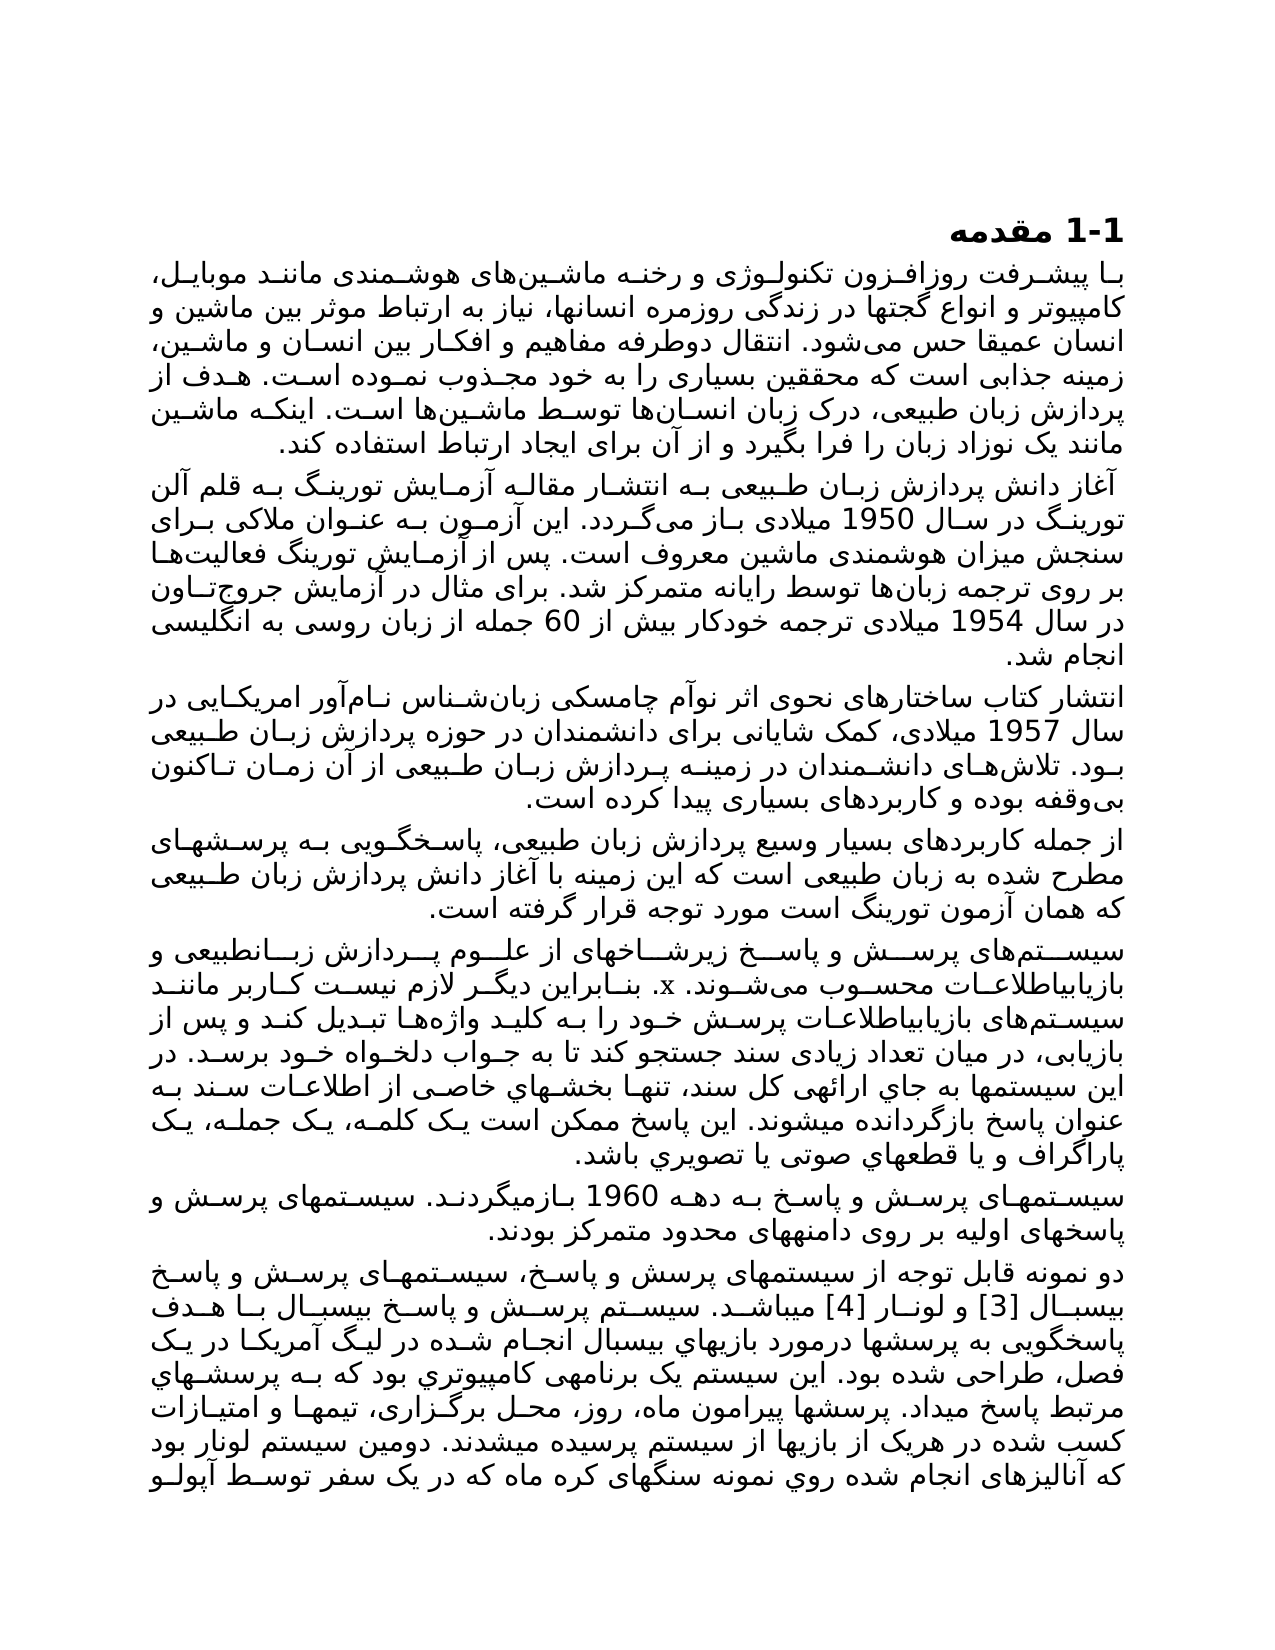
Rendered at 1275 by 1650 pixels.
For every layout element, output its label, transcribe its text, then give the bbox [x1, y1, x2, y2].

text انتشار کتاب ساختار‌های نحوی اثر نوآم چامسکی زبان‌شناس نام‌آور امریکایی در سال 1957 میلادی، کمک شایانی برای دانشمندان در حوزه پردازش زبان طبیعی بود. تلاش‌های دانشمندان در زمینه پردازش زبان طبیعی از آن زمان تاکنون بی‌وقفه بوده و کاربردهای بسیاری پیدا کرده است. [150, 680, 1125, 816]
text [150, 1255, 1125, 1493]
text با پیشرفت روزافزون تکنولوژی و رخنه ماشین‌های هوشمندی مانند موبایل، کامپیوتر و انواع گجتها در زندگی روزمره انسانها، نیاز به ارتباط موثر بین ماشین و انسان عمیقا حس می‌شود. انتقال دوطرفه مفاهیم و افکار بین انسان و ماشین، زمینه جذابی است که محققین بسیاری را به خود مجذوب نموده است. هدف از پردازش زبان طبیعی، درک زبان انسان‌ها توسط ماشین‌ها است. اینکه ماشین مانند یک نوزاد زبان را فرا بگیرد و از آن برای ایجاد ارتباط استفاده کند. [150, 256, 1125, 460]
text سیستم‌های پرسش ‎و‎ پاسخ زیر‎شاخه‎ای از علوم پردازش زبان‎طبیعی و بازیابی‎اطلاعات محسوب می‌شوند. x. بنابراین دیگر لازم نیست کاربر مانند سیستم‌های بازیابی‎اطلاعات پرسش خود را به کلید واژه‌‌ها تبدیل کند و پس از بازیابی، در میان تعداد زیادی سند جستجو کند تا به جواب دلخواه خود برسد. در این سیستمها به جاي ارائه‎ی کل سند، تنها بخش‎هاي خاصی از اطلاعات سند به عنوان پاسخ بازگردانده میشوند. این پاسخ ممکن است یک کلمه، یک جمله، یک پاراگراف و یا قطعهاي صوتی یا تصویري باشد. [150, 933, 1125, 1171]
text سیستمهای پرسش ‎و‎ پاسخ به دهه 1960 بازمیگردند. سیستم‎های پرسش ‎و ‎پاسخ‎های اولیه بر روی دامنه‎های محدود متمرکز بودند. [150, 1179, 1125, 1247]
text آغاز دانش پردازش زبان طبیعی به انتشار مقاله آزمایش تورینگ به قلم آلن تورینگ در سال 1950 میلادی باز می‌گردد. این آزمون به عنوان ملاکی برای سنجش میزان هوشمندی ماشین معروف است. پس از آزمایش تورینگ فعالیت‌ها بر روی ترجمه زبان‌ها توسط رایانه متمرکز شد. برای مثال در آزمایش جروج‌تاون در سال 1954 میلادی ترجمه خودکار بیش از 60 جمله از زبان روسی به انگلیسی انجام شد. [150, 468, 1125, 672]
text از جمله کاربردهای بسیار وسیع پردازش زبان طبیعی، پاسخگویی به پرسشهای مطرح شده به زبان طبیعی است که این زمینه با آغاز دانش پردازش زبان طبیعی که همان آزمون تورینگ است مورد توجه قرار گرفته است. [150, 824, 1125, 926]
subtitle 1-1 مقدمه [150, 212, 1125, 251]
